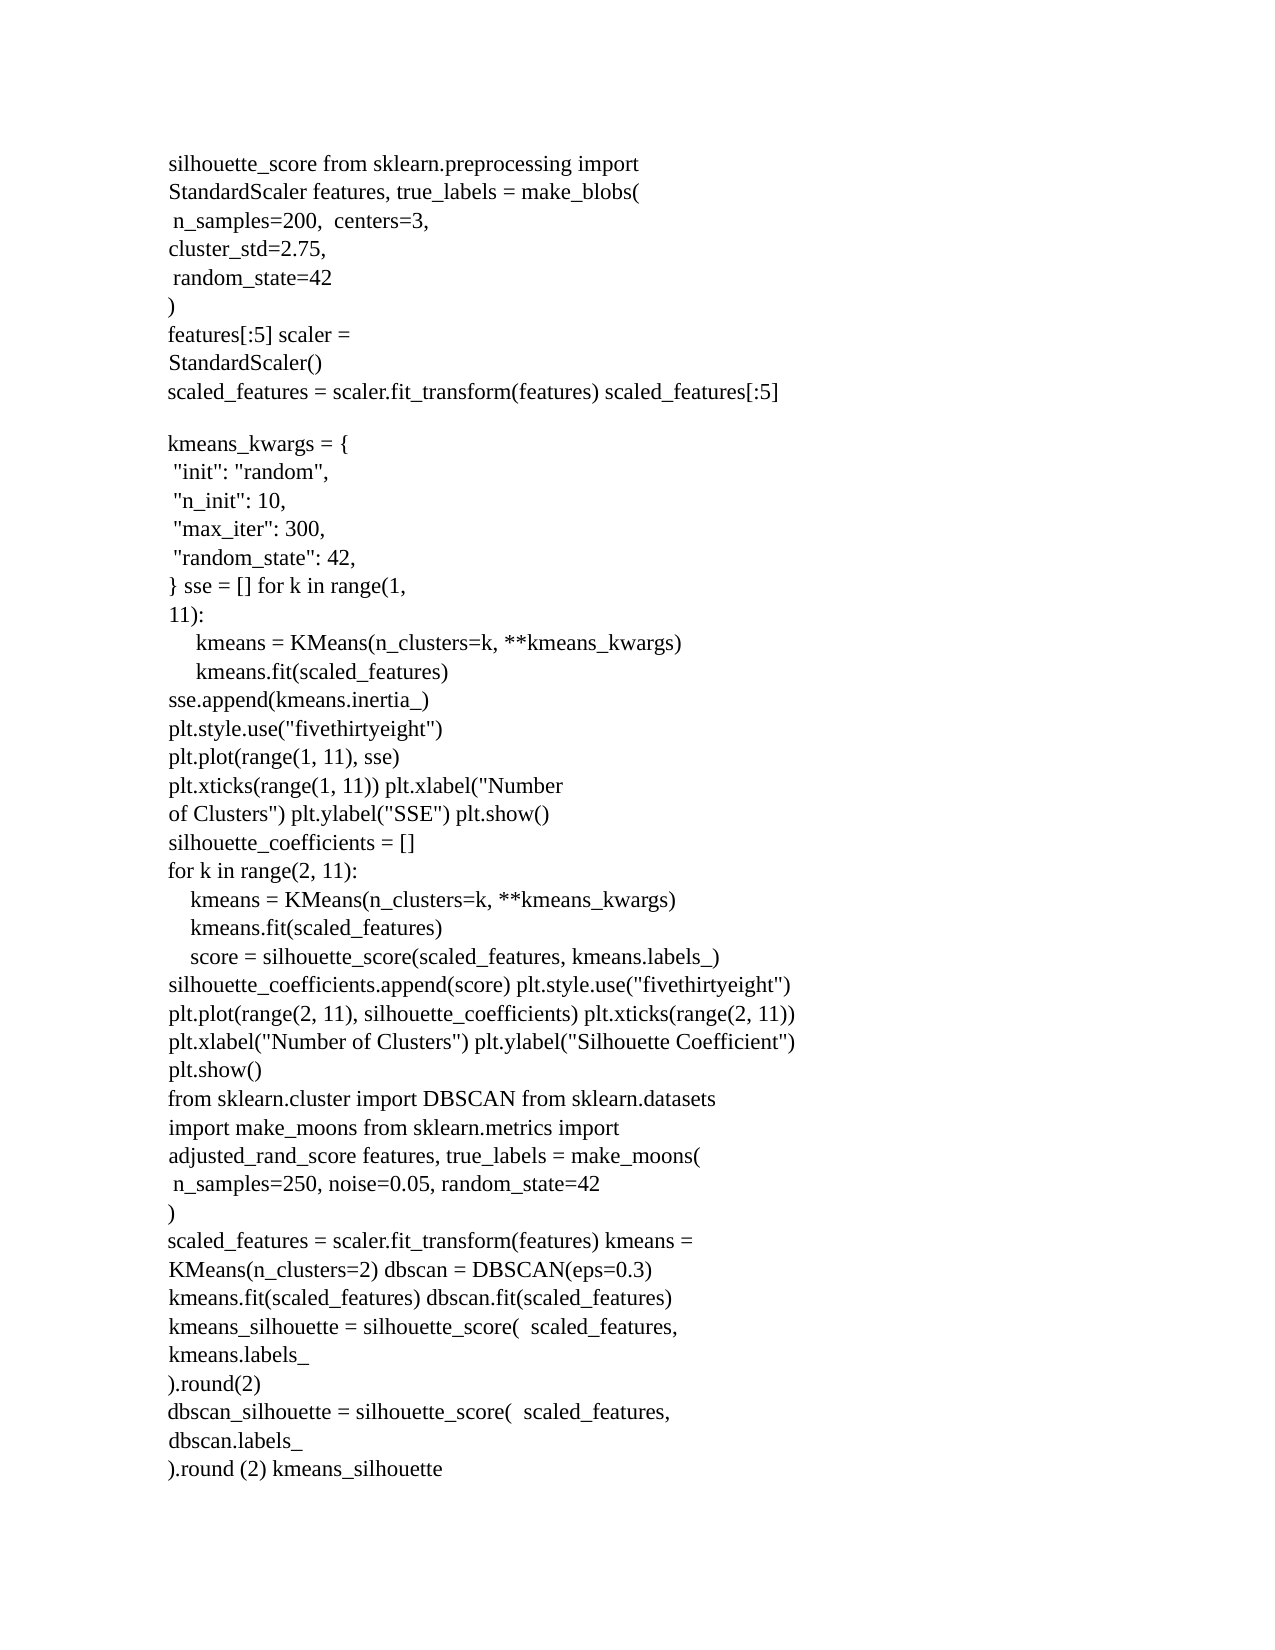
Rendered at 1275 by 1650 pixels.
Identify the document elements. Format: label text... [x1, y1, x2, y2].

text "max_iter": 300, [167, 515, 1179, 542]
text random_state=42 [167, 264, 1179, 290]
text kmeans = KMeans(n_clusters=k, **kmeans_kwargs) [167, 629, 1179, 656]
text scaled_features = scaler.fit_transform(features) scaled_features[:5] [167, 378, 904, 404]
text scaled_features = scaler.fit_transform(features) kmeans = KMeans(n_clusters=2) dbscan = DBSCAN(eps=0.3) kmeans.fit(scaled_features) dbscan.fit(scaled_features) kmeans_silhouette = silhouette_score( scaled_features, kmeans.labels_ [167, 1228, 709, 1368]
text ).round(2) [167, 1370, 1179, 1396]
text n_samples=200, centers=3, cluster_std=2.75, [167, 207, 516, 262]
text n_samples=250, noise=0.05, random_state=42 [167, 1171, 1179, 1197]
text from sklearn.cluster import DBSCAN from sklearn.datasets import make_moons from sklearn.metrics import adjusted_rand_score features, true_labels = make_moons( [167, 1085, 727, 1168]
text } sse = [] for k in range(1, 11): [167, 572, 445, 627]
text "n_init": 10, [167, 487, 1179, 513]
text kmeans_kwargs = { [167, 430, 1179, 456]
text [167, 150, 738, 205]
text kmeans.fit(scaled_features) [167, 914, 1179, 941]
text features[:5] scaler = StandardScaler() [167, 321, 489, 376]
text for k in range(2, 11): [167, 857, 1179, 883]
text kmeans.fit(scaled_features) sse.append(kmeans.inertia_) plt.style.use("fivethirtyeight") plt.plot(range(1, 11), sse) plt.xticks(range(1, 11)) plt.xlabel("Number of Clusters") plt.ylabel("SSE") plt.show() silhouette_coefficients = [] [167, 658, 564, 855]
text ) [167, 1199, 1179, 1225]
text "random_state": 42, [167, 544, 1179, 570]
text score = silhouette_score(scaled_features, kmeans.labels_) silhouette_coefficients.append(score) plt.style.use("fivethirtyeight") plt.plot(range(2, 11), silhouette_coefficients) plt.xticks(range(2, 11)) plt.xlabel("Number of Clusters") plt.ylabel("Silhouette Coefficient") plt.show() [167, 943, 839, 1083]
text "init": "random", [167, 458, 1179, 485]
text ).round (2) kmeans_silhouette [167, 1455, 537, 1482]
text kmeans = KMeans(n_clusters=k, **kmeans_kwargs) [167, 886, 1179, 912]
text dbscan_silhouette = silhouette_score( scaled_features, dbscan.labels_ [167, 1398, 779, 1453]
text ) [167, 292, 1179, 319]
